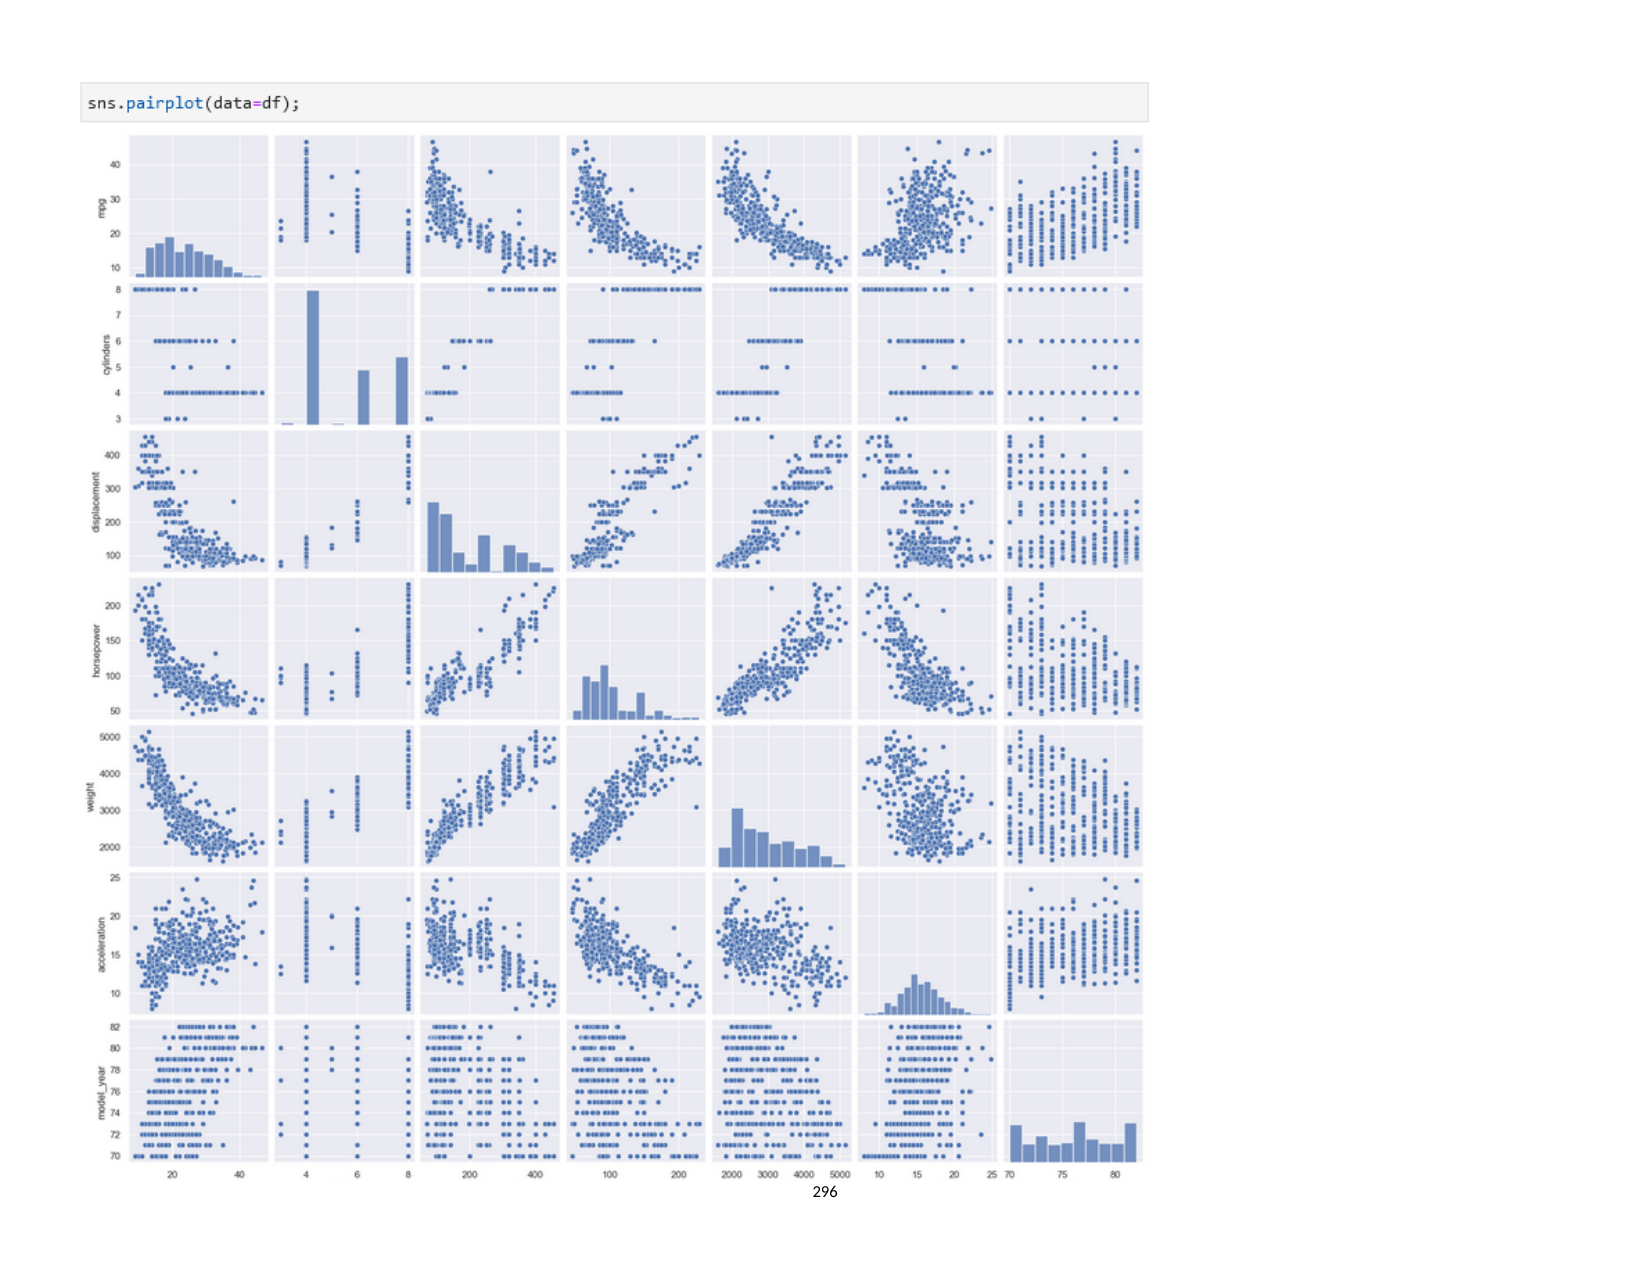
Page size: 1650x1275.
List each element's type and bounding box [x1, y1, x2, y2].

picture [75, 75, 1156, 1181]
